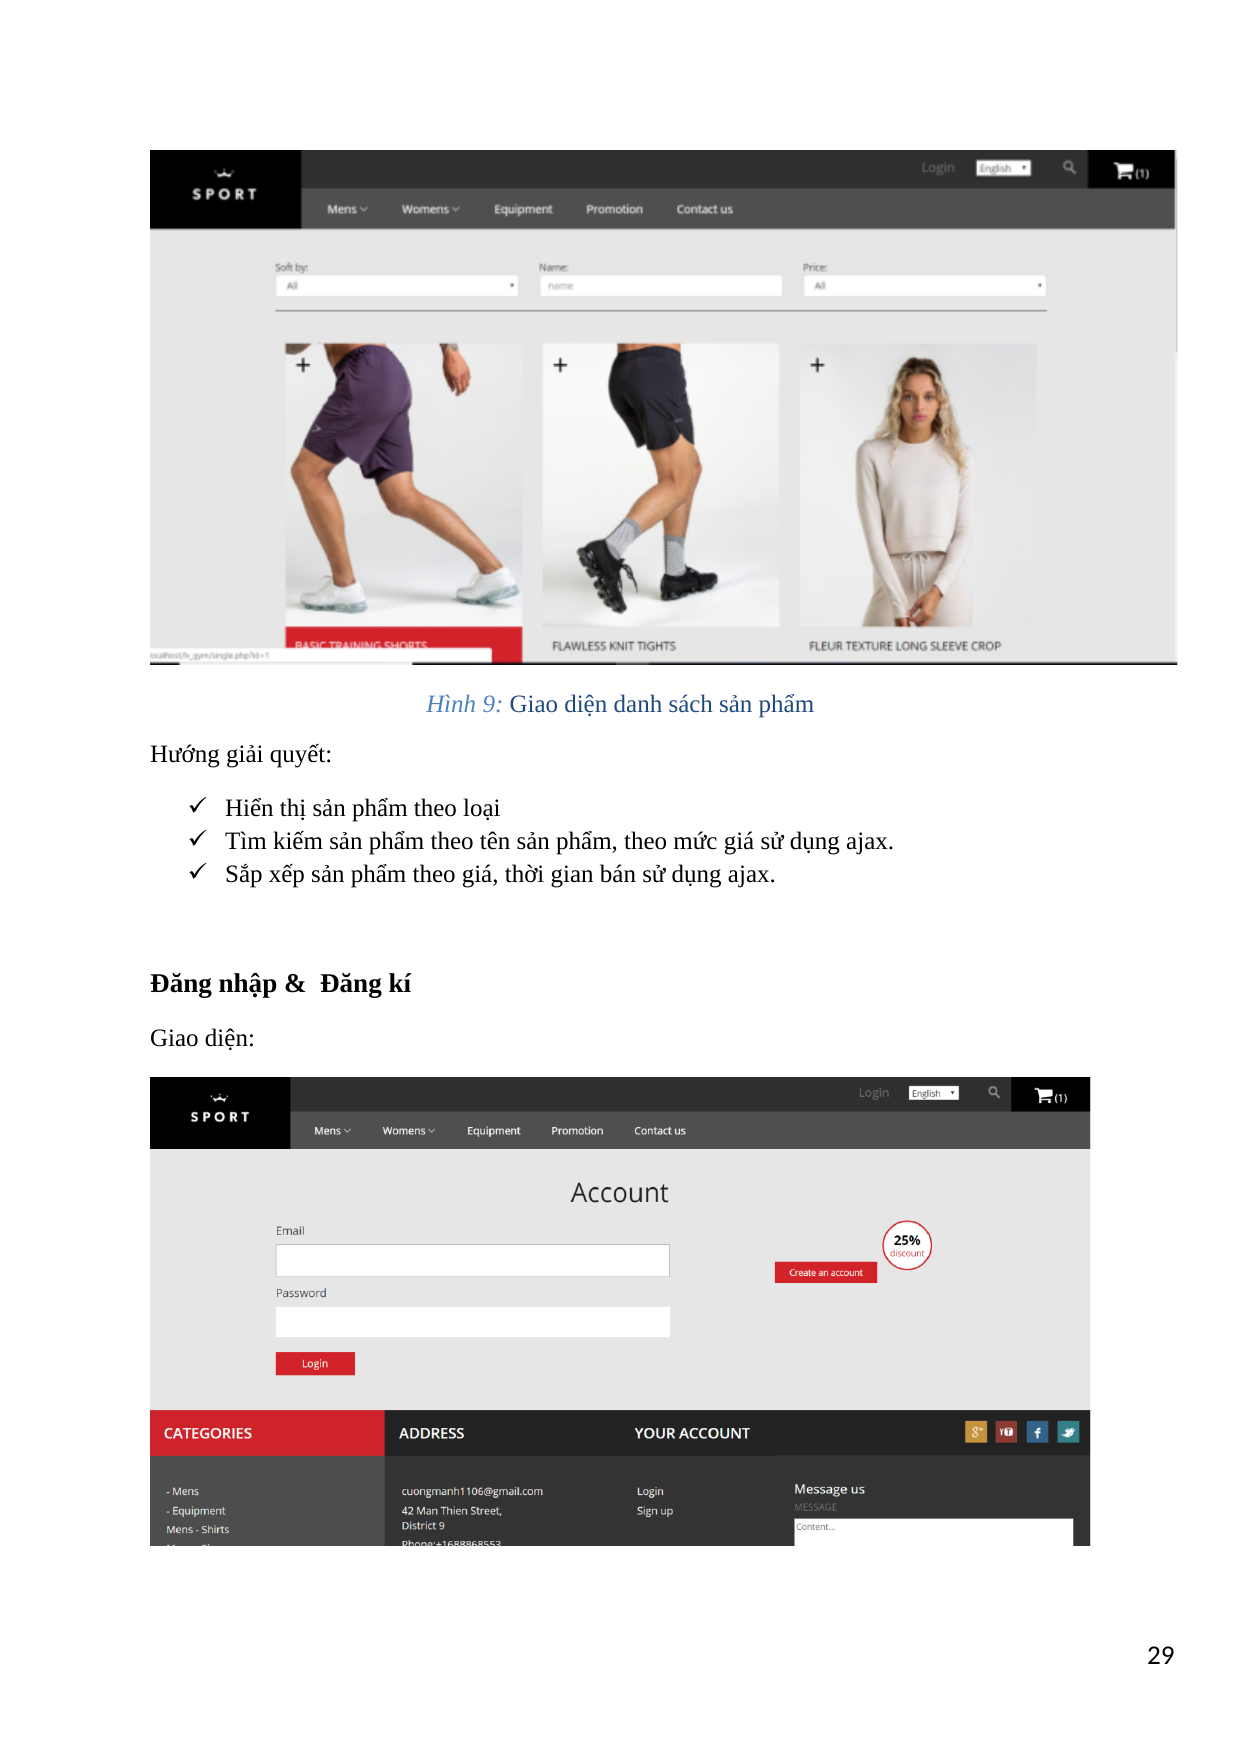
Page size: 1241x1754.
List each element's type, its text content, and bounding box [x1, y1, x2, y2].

picture [150, 150, 1178, 665]
text Hình 9: Giao diện danh sách sản phẩm [150, 689, 1090, 718]
list Tìm kiếm sản phẩm theo tên sản phẩm, theo mức giá sử dụng ajax. [187, 826, 1090, 855]
text Hướng giải quyết: [150, 739, 1090, 768]
list Sắp xếp sản phẩm theo giá, thời gian bán sử dụng ajax. [187, 859, 1090, 888]
text Giao diện: [150, 1023, 1090, 1052]
text Đăng nhập & Đăng kí [150, 967, 1090, 998]
list Hiển thị sản phẩm theo loại [187, 793, 1090, 822]
picture [150, 1077, 1091, 1546]
